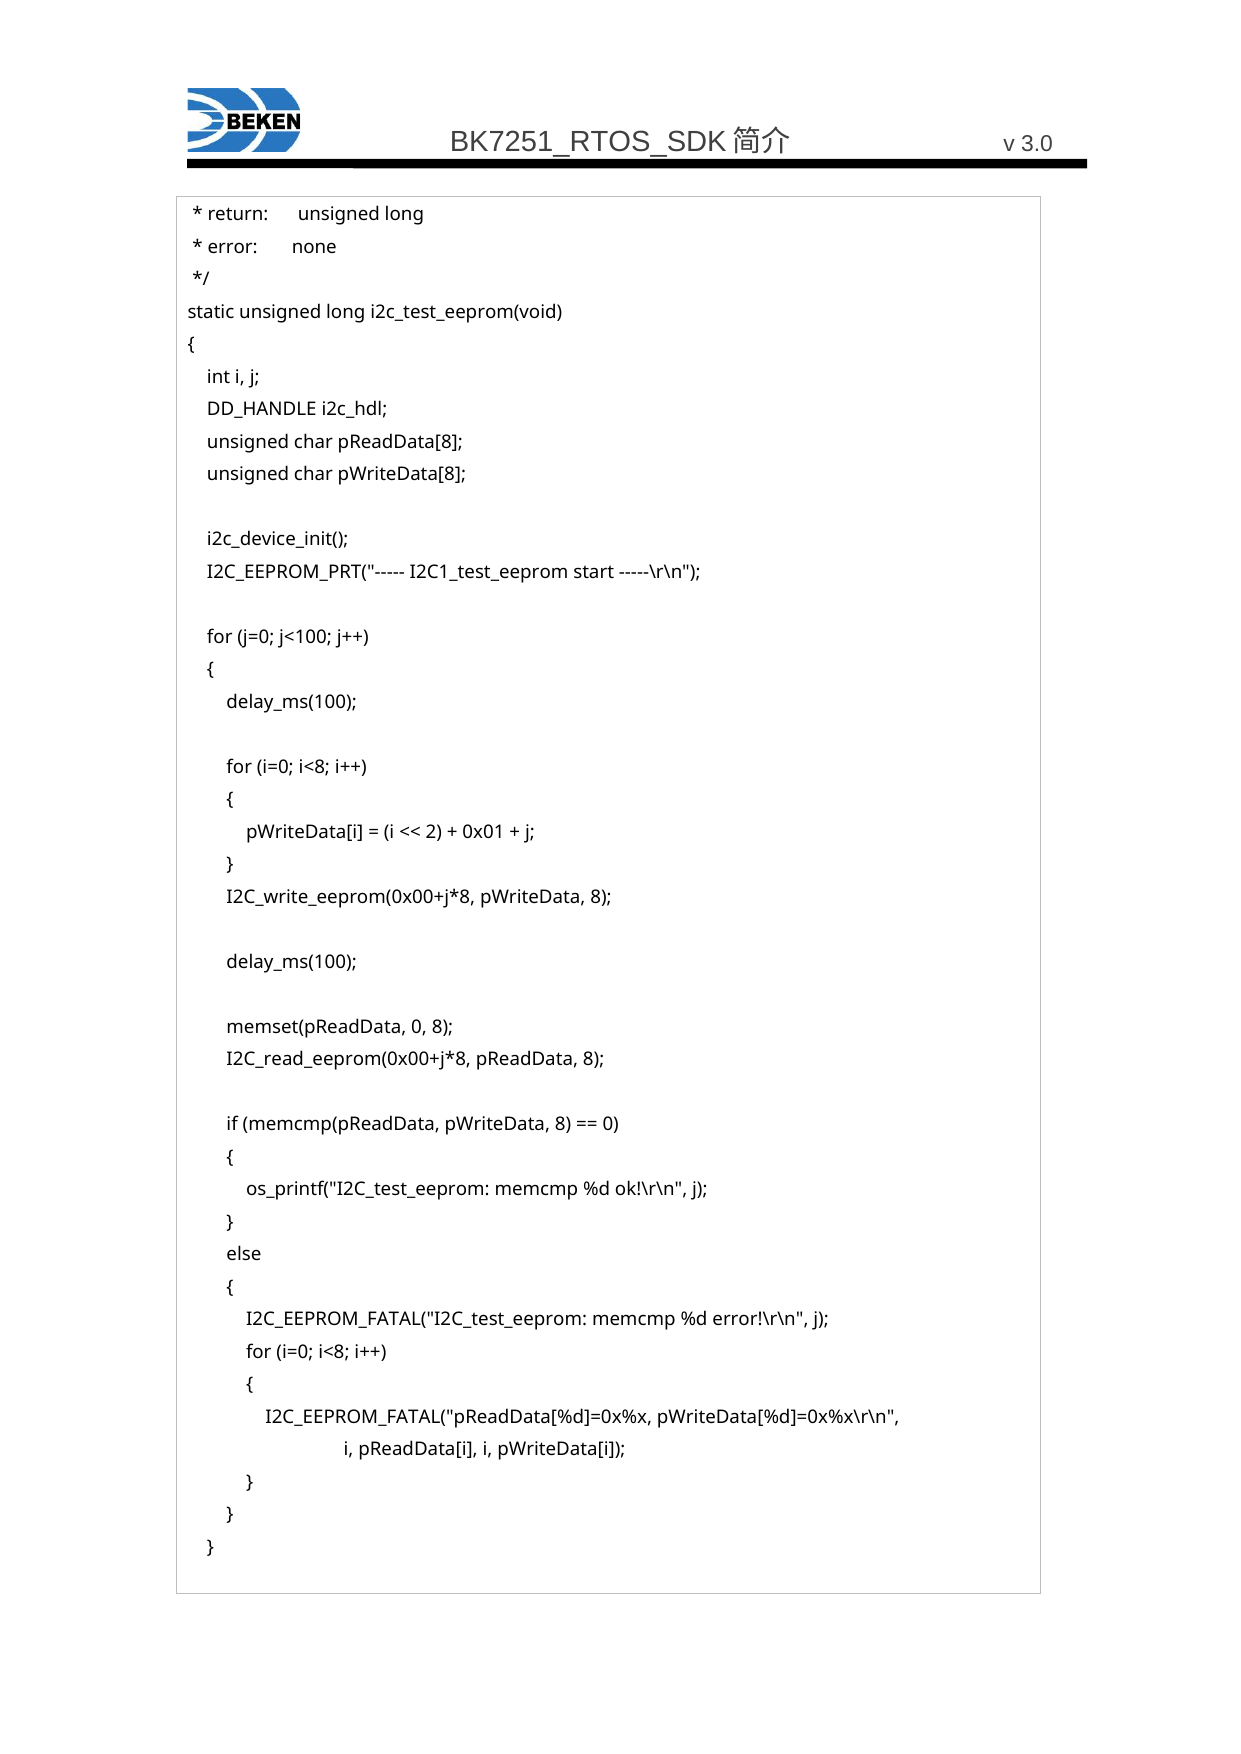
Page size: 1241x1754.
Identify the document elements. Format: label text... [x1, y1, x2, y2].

picture [187, 88, 300, 152]
